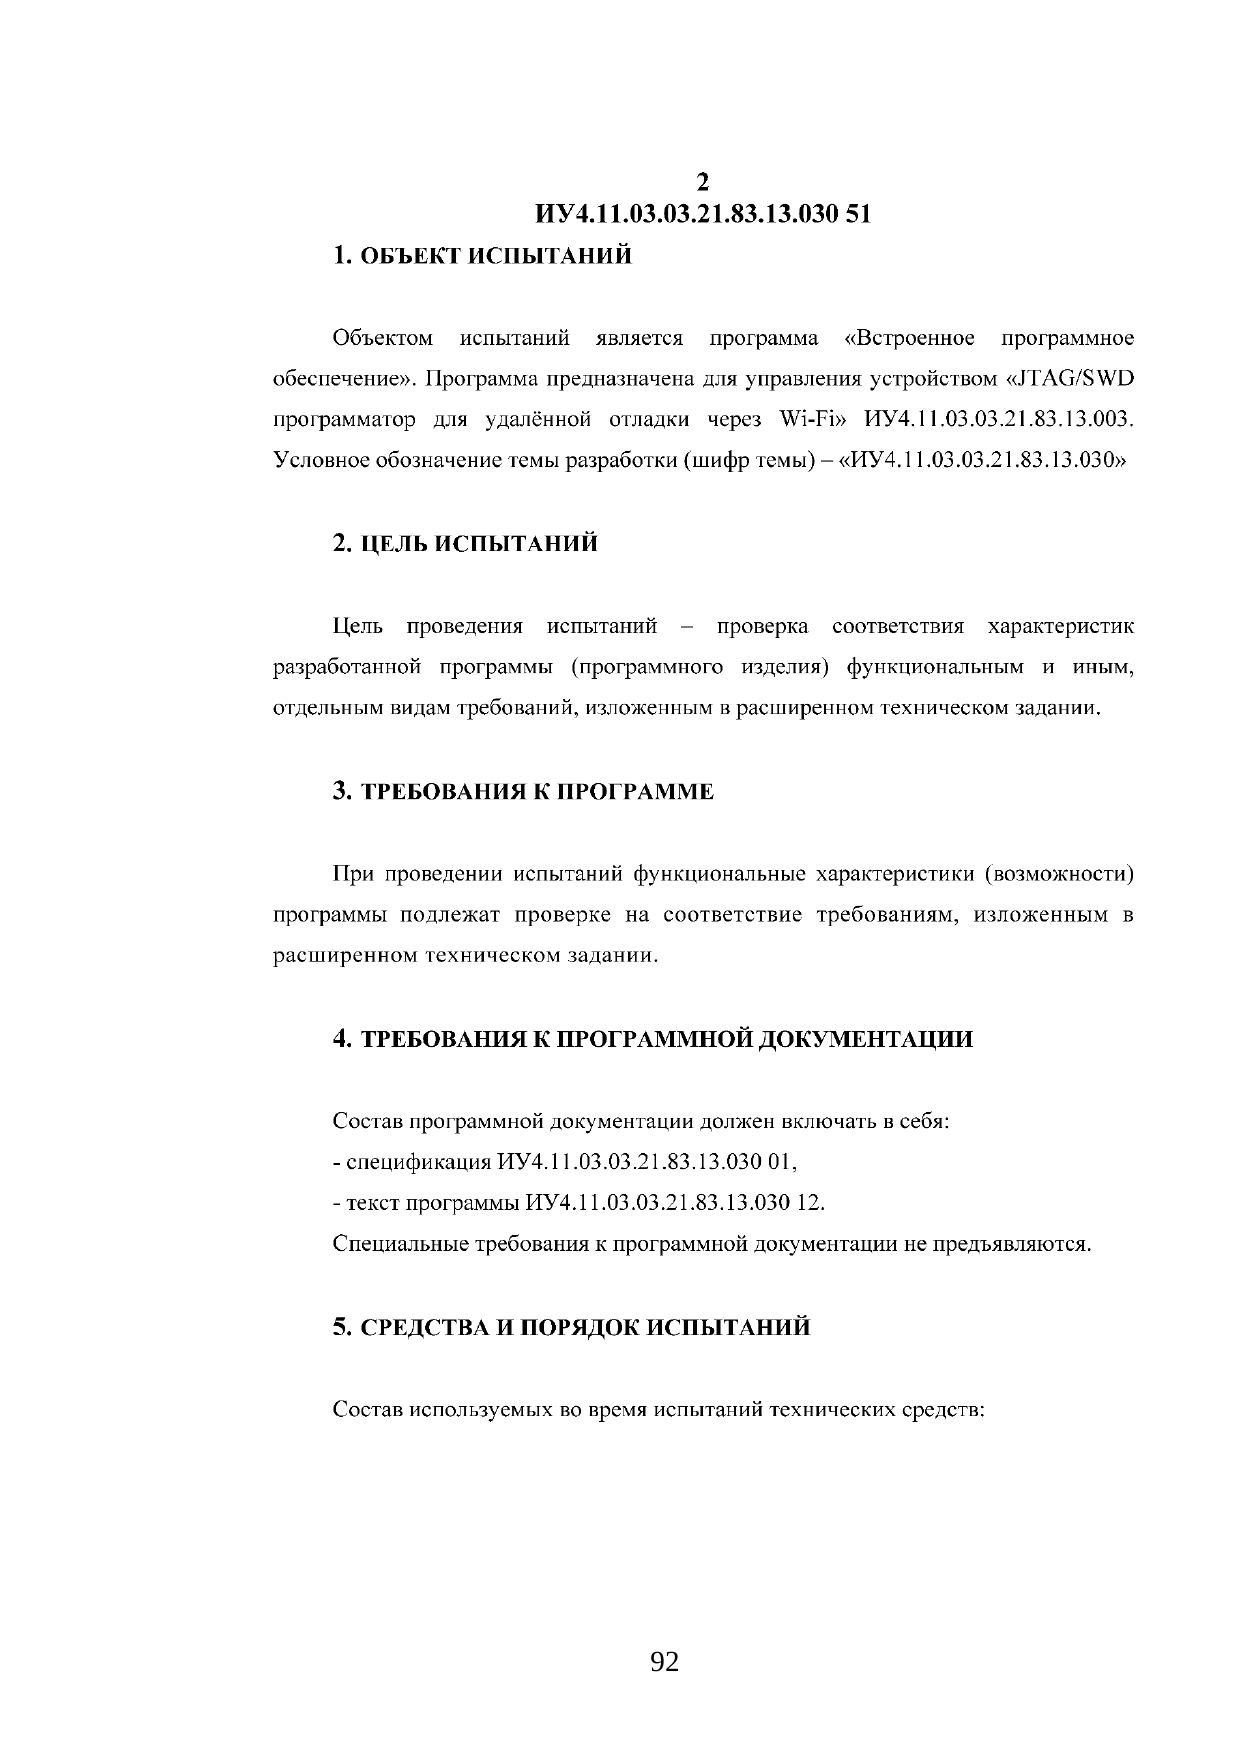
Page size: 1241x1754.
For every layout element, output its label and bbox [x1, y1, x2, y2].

picture [177, 118, 1182, 1538]
